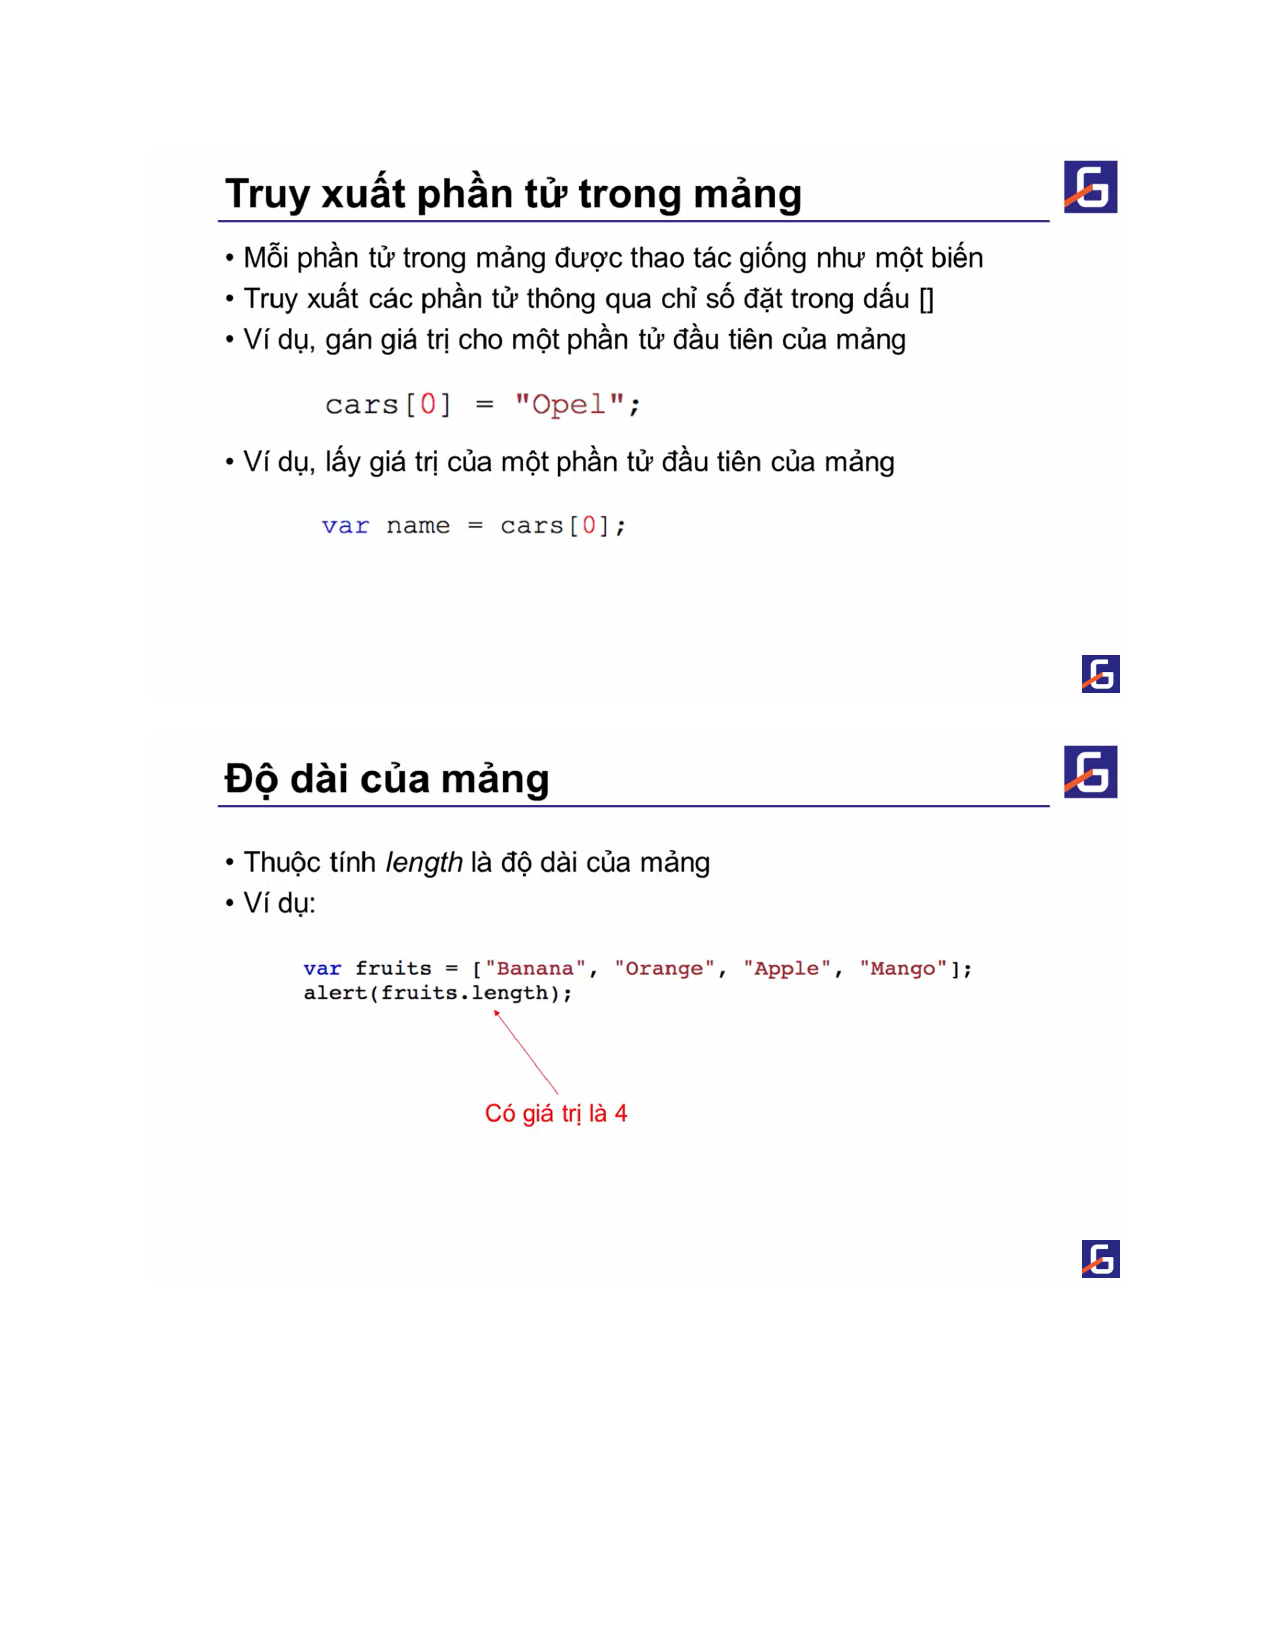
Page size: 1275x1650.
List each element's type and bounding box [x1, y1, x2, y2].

picture [150, 734, 1125, 1284]
picture [150, 150, 1125, 699]
